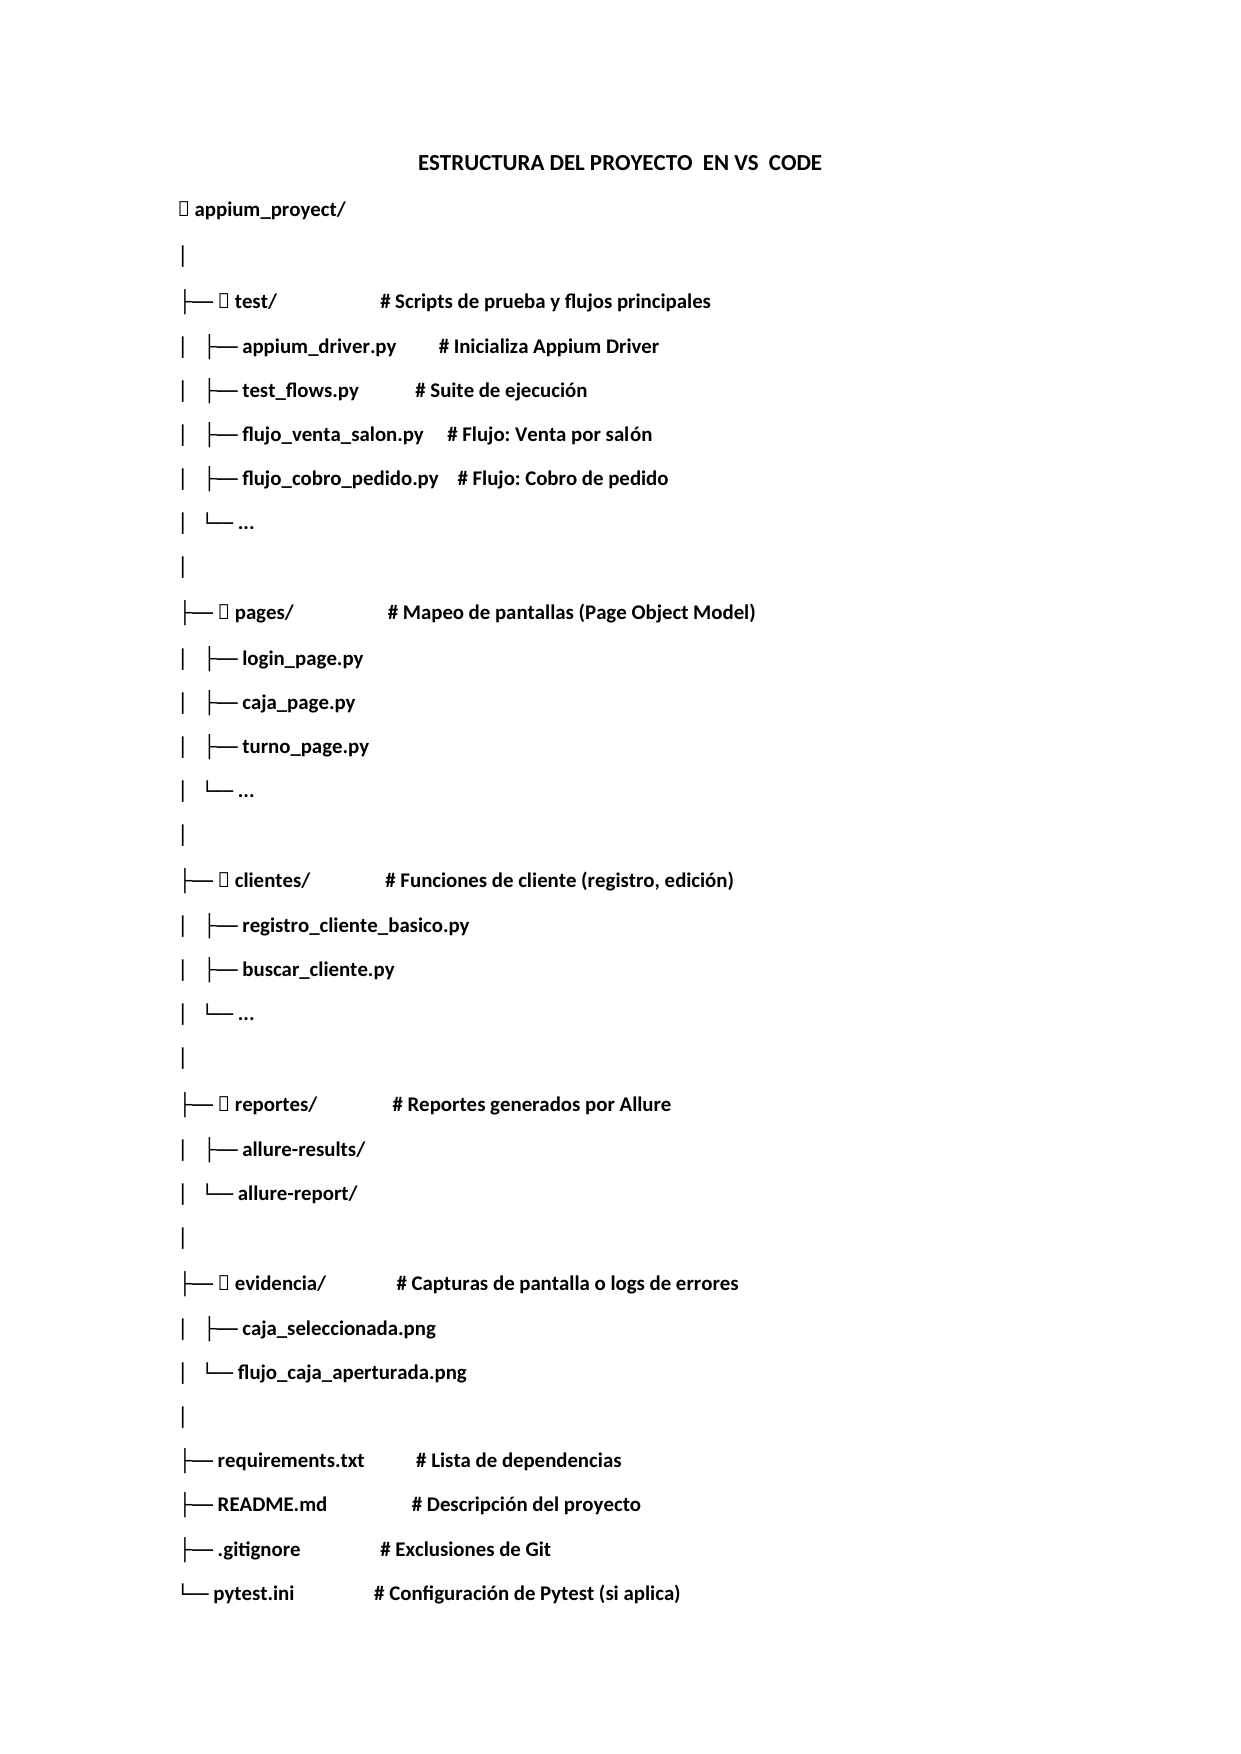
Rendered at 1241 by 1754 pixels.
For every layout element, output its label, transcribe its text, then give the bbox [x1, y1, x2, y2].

text ESTRUCTURA DEL PROYECTO EN VS CODE [177, 148, 1063, 176]
text │ [177, 553, 1063, 579]
text ├── 📁 clientes/ # Funciones de cliente (registro, edición) [177, 865, 1063, 893]
text │ ├── registro_cliente_basico.py [177, 912, 1063, 938]
text │ ├── turno_page.py [177, 733, 1063, 758]
text │ └── ... [177, 777, 1063, 802]
text │ [177, 1403, 1063, 1429]
text │ ├── buscar_cliente.py [177, 956, 1063, 982]
text └── pytest.ini # Configuración de Pytest (si aplica) [177, 1580, 1063, 1605]
text │ ├── caja_page.py [177, 689, 1063, 714]
text │ [177, 242, 1063, 267]
text ├── README.md # Descripción del proyecto [185, 1492, 1063, 1517]
text │ ├── test_flows.py # Suite de ejecución [177, 377, 1063, 403]
text │ └── flujo_caja_aperturada.png [177, 1359, 1063, 1385]
text │ └── allure-report/ [177, 1180, 1063, 1205]
text │ ├── caja_seleccionada.png [177, 1315, 1063, 1341]
text │ [177, 821, 1063, 846]
text ├── 📁 reportes/ # Reportes generados por Allure [177, 1089, 1063, 1117]
text ├── 📁 evidencia/ # Capturas de pantalla o logs de errores [177, 1268, 1063, 1297]
text │ [177, 1044, 1063, 1070]
text ├── 📁 pages/ # Mapeo de pantallas (Page Object Model) [177, 597, 1063, 626]
text │ ├── flujo_venta_salon.py # Flujo: Venta por salón [177, 421, 1063, 447]
text │ ├── allure-results/ [177, 1136, 1063, 1161]
text ├── requirements.txt # Lista de dependencias [185, 1448, 1063, 1473]
text │ ├── login_page.py [177, 645, 1063, 670]
text │ └── ... [177, 509, 1063, 535]
text ├── .gitignore # Exclusiones de Git [177, 1536, 1063, 1561]
text │ [177, 1224, 1063, 1249]
text │ └── ... [177, 1001, 1063, 1026]
text ├── 📁 test/ # Scripts de prueba y flujos principales [177, 286, 1063, 314]
text 📁 appium_proyect/ [177, 194, 1063, 223]
text │ ├── flujo_cobro_pedido.py # Flujo: Cobro de pedido [177, 465, 1063, 491]
text │ ├── appium_driver.py # Inicializa Appium Driver [177, 333, 1063, 358]
